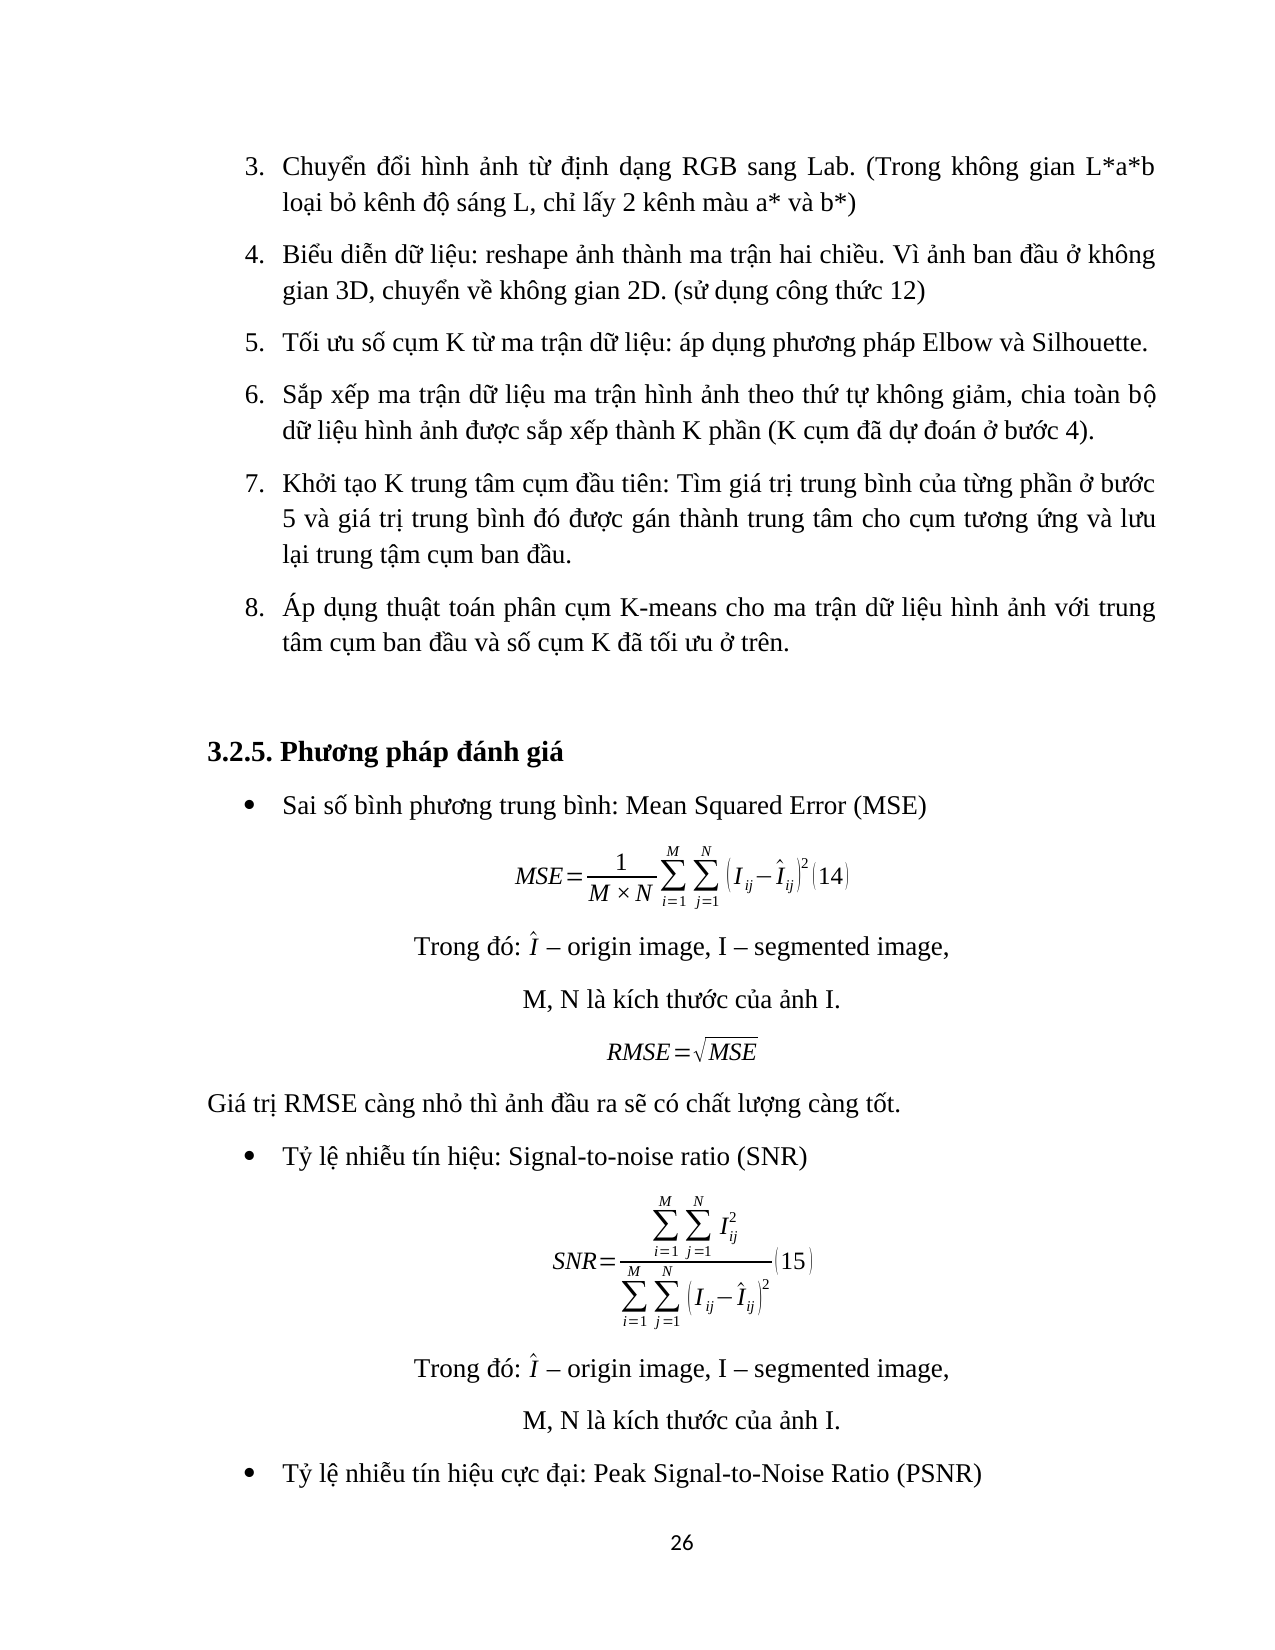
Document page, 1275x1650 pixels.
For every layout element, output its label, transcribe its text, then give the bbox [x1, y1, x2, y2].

text 3.2.5. Phương pháp đánh giá [207, 734, 1156, 767]
text M, N là kích thước của ảnh I. [207, 983, 1156, 1014]
list Tỷ lệ nhiễu tín hiệu: Signal-to-noise ratio (SNR) [244, 1140, 1156, 1171]
list Sắp xếp ma trận dữ liệu ma trận hình ảnh theo thứ tự không giảm, chia toàn bộ dữ liệu hình ảnh được sắp xếp thành K phần (K cụm đã dự đoán ở bước 4). [244, 379, 1156, 446]
list Áp dụng thuật toán phân cụm K-means cho ma trận dữ liệu hình ảnh với trung tâm cụm ban đầu và số cụm K đã tối ưu ở trên. [244, 591, 1156, 657]
text Trong đó: – origin image, I – segmented image, [207, 930, 1156, 961]
list Tỷ lệ nhiễu tín hiệu cực đại: Peak Signal-to-Noise Ratio (PSNR) [244, 1457, 1156, 1488]
list Khởi tạo K trung tâm cụm đầu tiên: Tìm giá trị trung bình của từng phần ở bước 5 và giá trị trung bình đó được gán thành trung tâm cho cụm tương ứng và lưu lại trung tậm cụm ban đầu. [244, 467, 1156, 569]
text Trong đó: – origin image, I – segmented image, [207, 1352, 1156, 1383]
text M, N là kích thước của ảnh I. [207, 1404, 1156, 1436]
list Biểu diễn dữ liệu: reshape ảnh thành ma trận hai chiều. Vì ảnh ban đầu ở không gian 3D, chuyển về không gian 2D. (sử dụng công thức 12) [244, 238, 1156, 305]
list Chuyển đổi hình ảnh từ định dạng RGB sang Lab. (Trong không gian L*a*b loại bỏ kênh độ sáng L, chỉ lấy 2 kênh màu a* và b*) [244, 150, 1156, 217]
list Sai số bình phương trung bình: Mean Squared Error (MSE) [244, 789, 1156, 820]
text Giá trị RMSE càng nhỏ thì ảnh đầu ra sẽ có chất lượng càng tốt. [207, 1087, 1156, 1119]
list Tối ưu số cụm K từ ma trận dữ liệu: áp dụng phương pháp Elbow và Silhouette. [244, 326, 1156, 357]
